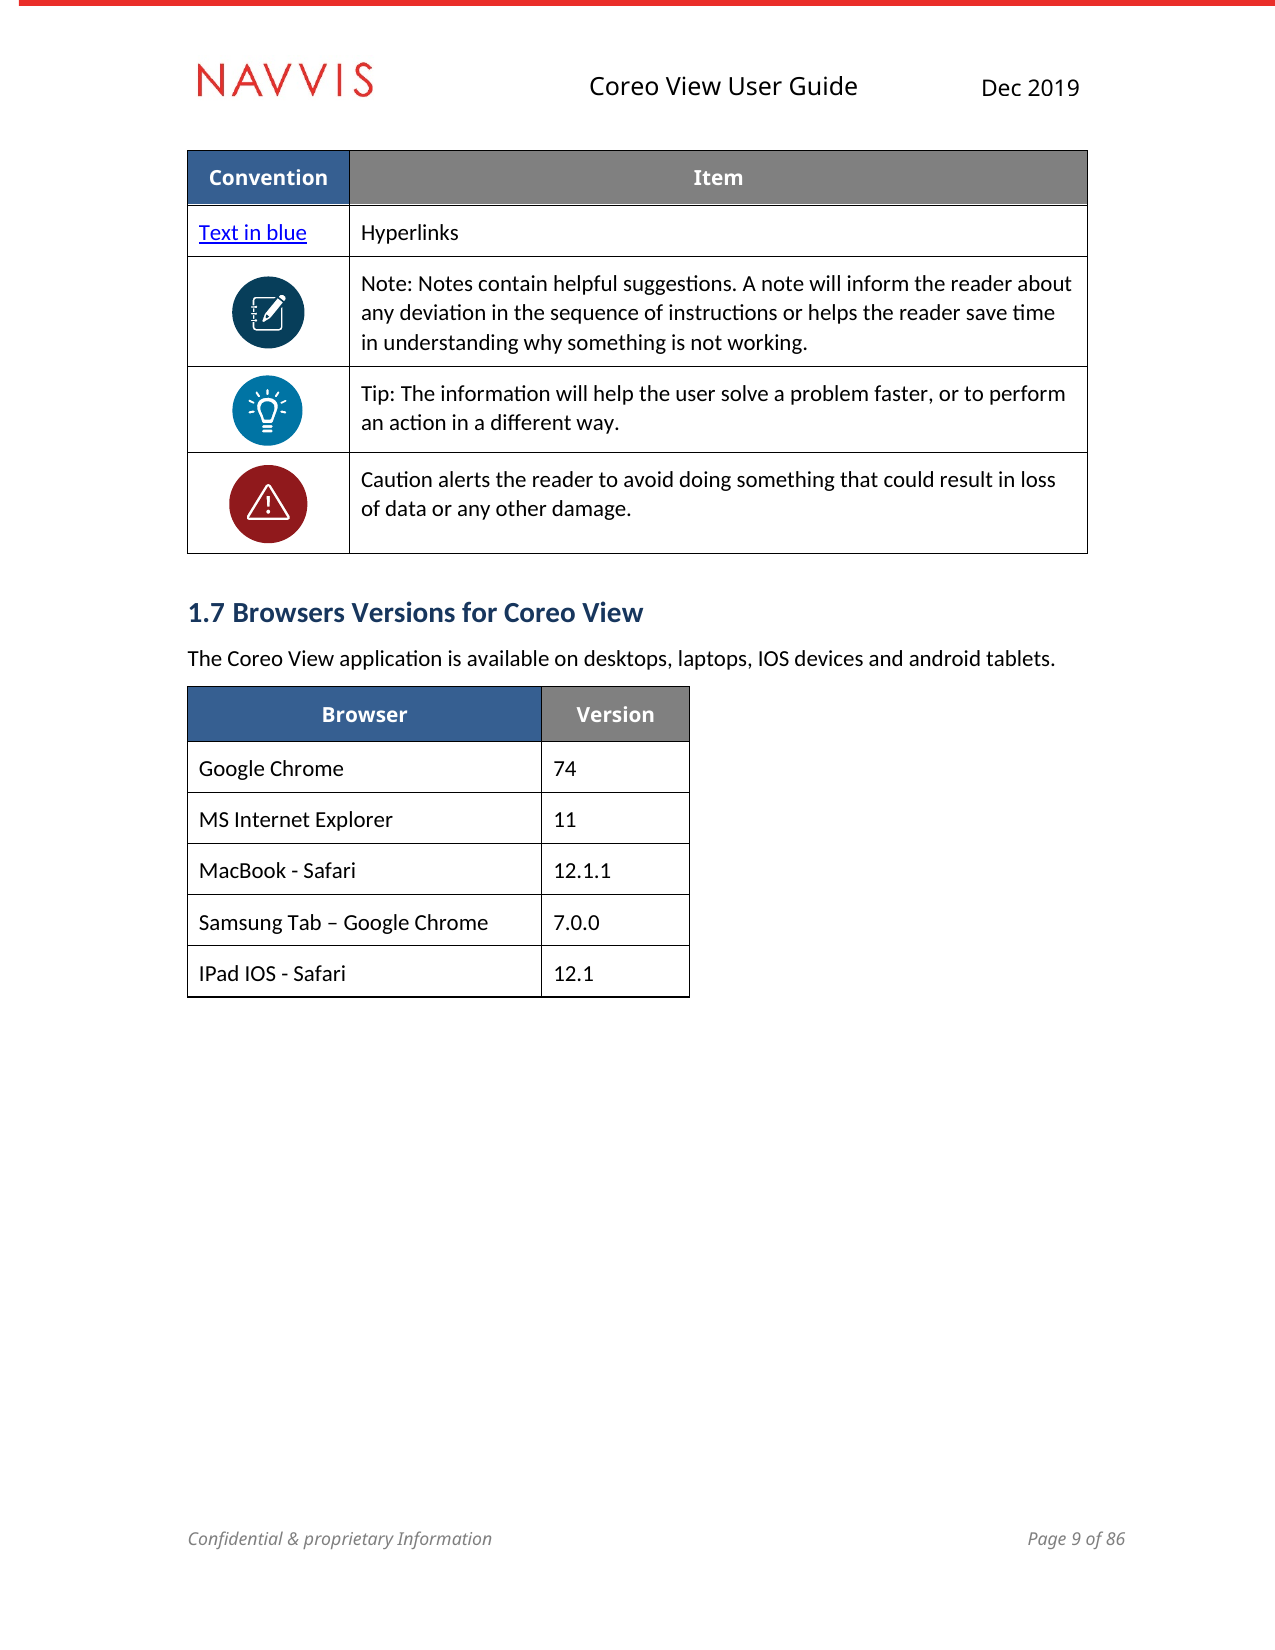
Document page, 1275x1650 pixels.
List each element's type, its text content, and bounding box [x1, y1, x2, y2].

table_cell Google Chrome [188, 742, 541, 792]
table_header Convention [188, 151, 349, 204]
table_cell Samsung Tab – Google Chrome [188, 895, 541, 945]
table_cell 74 [542, 742, 689, 792]
table_cell Caution alerts the reader to avoid doing something that could result in loss of data or any other damage. [350, 453, 1087, 553]
table_cell MS Internet Explorer [188, 793, 541, 843]
table_cell MacBook - Safari [188, 844, 541, 894]
table_cell Text in blue [188, 206, 349, 256]
text The Coreo View application is available on desktops, laptops, IOS devices and android tablets. [187, 644, 1087, 672]
picture [187, 55, 383, 104]
table_cell [188, 453, 349, 553]
table_cell 11 [542, 793, 689, 843]
subtitle Browsers Versions for Coreo View [187, 594, 1087, 630]
table_cell Hyperlinks [350, 206, 1087, 256]
table_cell [188, 257, 349, 366]
table_cell 7.0.0 [542, 895, 689, 945]
table_header Item [350, 151, 1087, 204]
table_header Browser [188, 687, 541, 741]
table_cell 12.1 [542, 946, 689, 996]
table_cell Tip: The information will help the user solve a problem faster, or to perform an action in a different way. [350, 367, 1087, 452]
table_cell [188, 367, 349, 452]
table_cell 12.1.1 [542, 844, 689, 894]
table_cell IPad IOS - Safari [188, 946, 541, 996]
table_header Version [542, 687, 689, 741]
table_cell Note: Notes contain helpful suggestions. A note will inform the reader about any deviation in the sequence of instructions or helps the reader save time in understanding why something is not working. [350, 257, 1087, 366]
